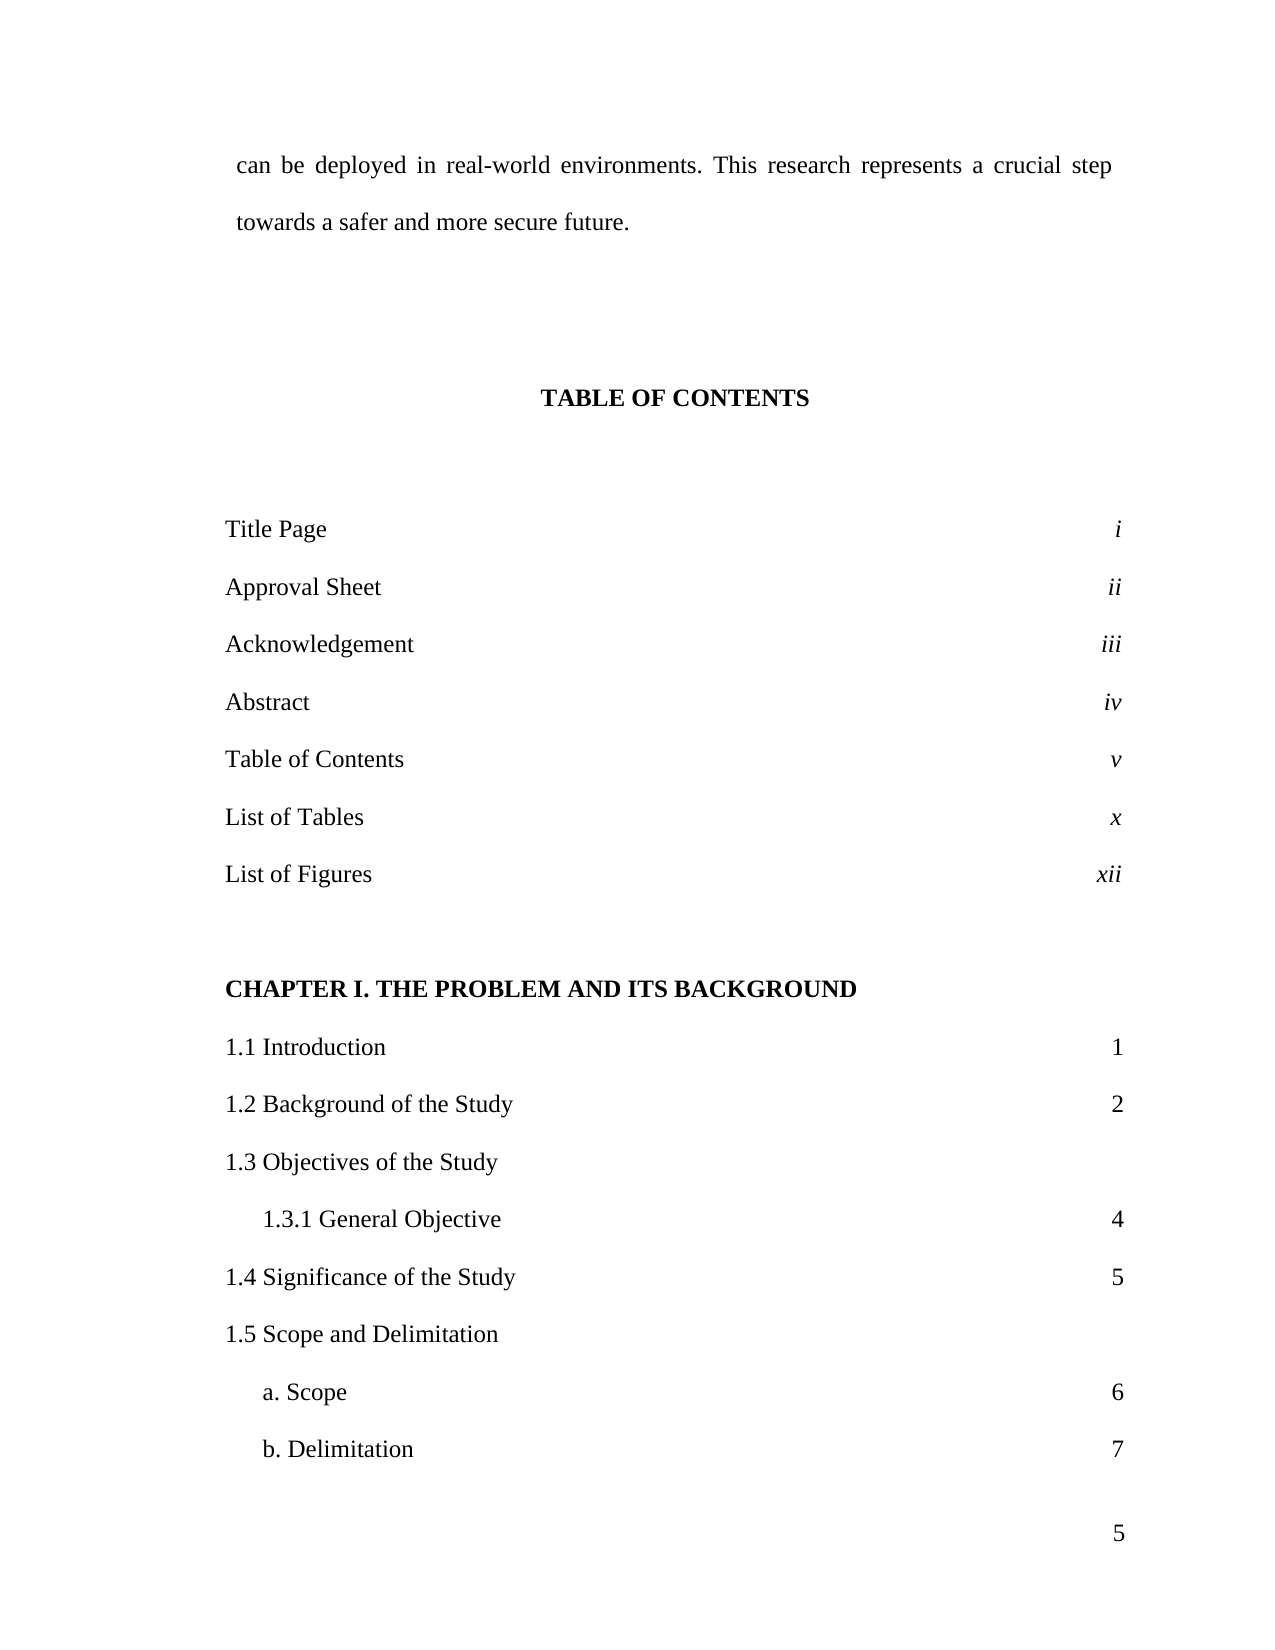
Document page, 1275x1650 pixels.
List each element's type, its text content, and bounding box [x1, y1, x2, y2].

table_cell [225, 150, 1124, 279]
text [225, 917, 1125, 1463]
text Title Page i Approval Sheet ii Acknowledgement iii Abstract iv Table of Contents v List of Tables x List of Figures xii [225, 514, 1125, 888]
text TABLE OF CONTENTS [225, 383, 1125, 412]
